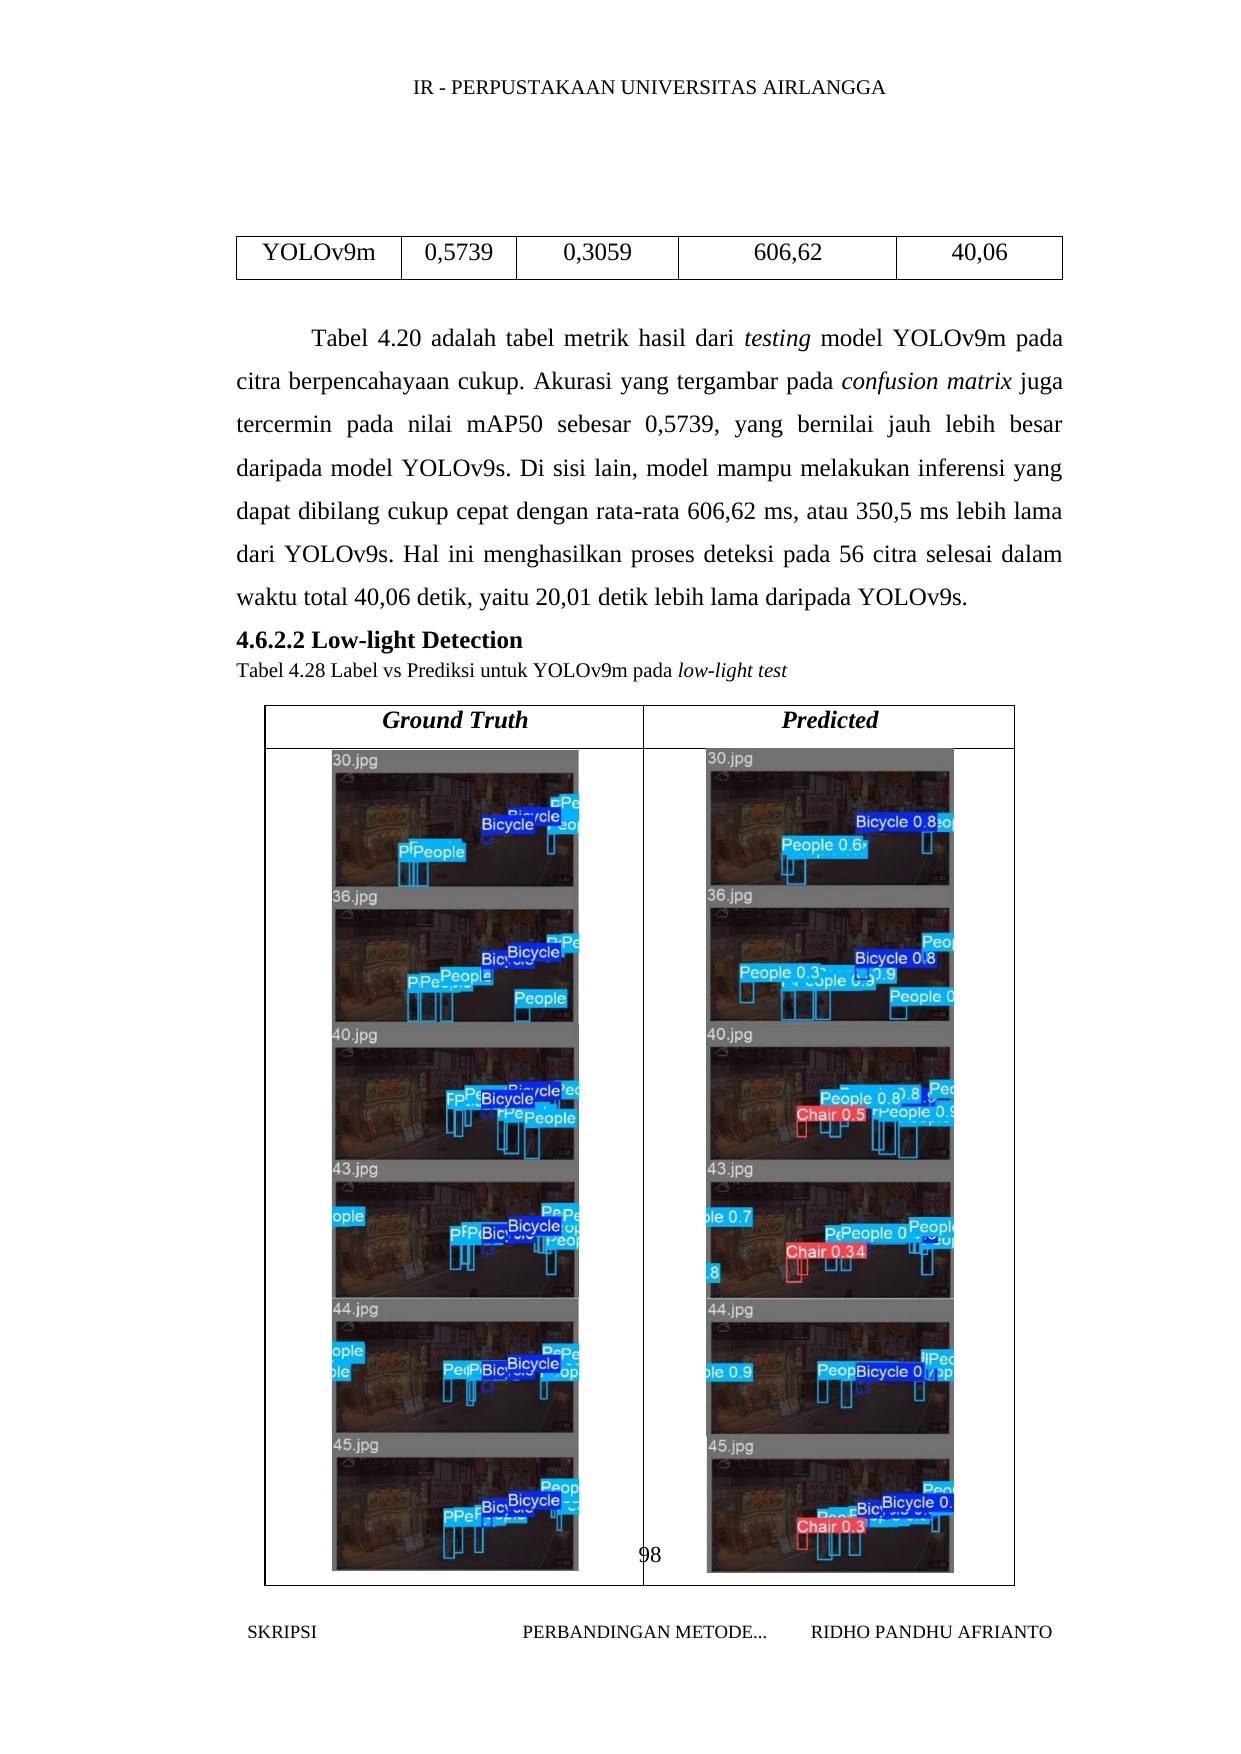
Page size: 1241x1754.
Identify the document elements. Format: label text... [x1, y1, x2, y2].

picture [706, 748, 954, 1573]
text Tabel 4.20 adalah tabel metrik hasil dari testing model YOLOv9m pada citra berpencahayaan cukup. Akurasi yang tergambar pada confusion matrix juga tercermin pada nilai mAP50 sebesar 0,5739, yang bernilai jauh lebih besar daripada model YOLOv9s. Di sisi lain, model mampu melakukan inferensi yang dapat dibilang cukup cepat dengan rata-rata 606,62 ms, atau 350,5 ms lebih lama dari YOLOv9s. Hal ini menghasilkan proses deteksi pada 56 citra selesai dalam waktu total 40,06 detik, yaitu 20,01 detik lebih lama daripada YOLOv9s. [236, 323, 1063, 611]
table_header Predicted [644, 706, 1014, 747]
table_cell [266, 749, 643, 1585]
table_cell 606,62 [679, 237, 896, 279]
table_cell 0,3059 [517, 237, 678, 279]
table_header Ground Truth [266, 706, 643, 747]
table_cell [644, 749, 1014, 1585]
table_cell 40,06 [897, 237, 1062, 279]
picture [331, 750, 579, 1571]
text Tabel 4.21 Label vs Prediksi untuk YOLOv9m pada low-light test [236, 658, 1063, 682]
table_cell YOLOv9m [237, 237, 401, 279]
picture [569, 1507, 579, 1511]
table_cell 0,5739 [402, 237, 516, 279]
subtitle 4.6.2.2 Low-light Detection [236, 625, 1063, 654]
picture [950, 1098, 954, 1117]
